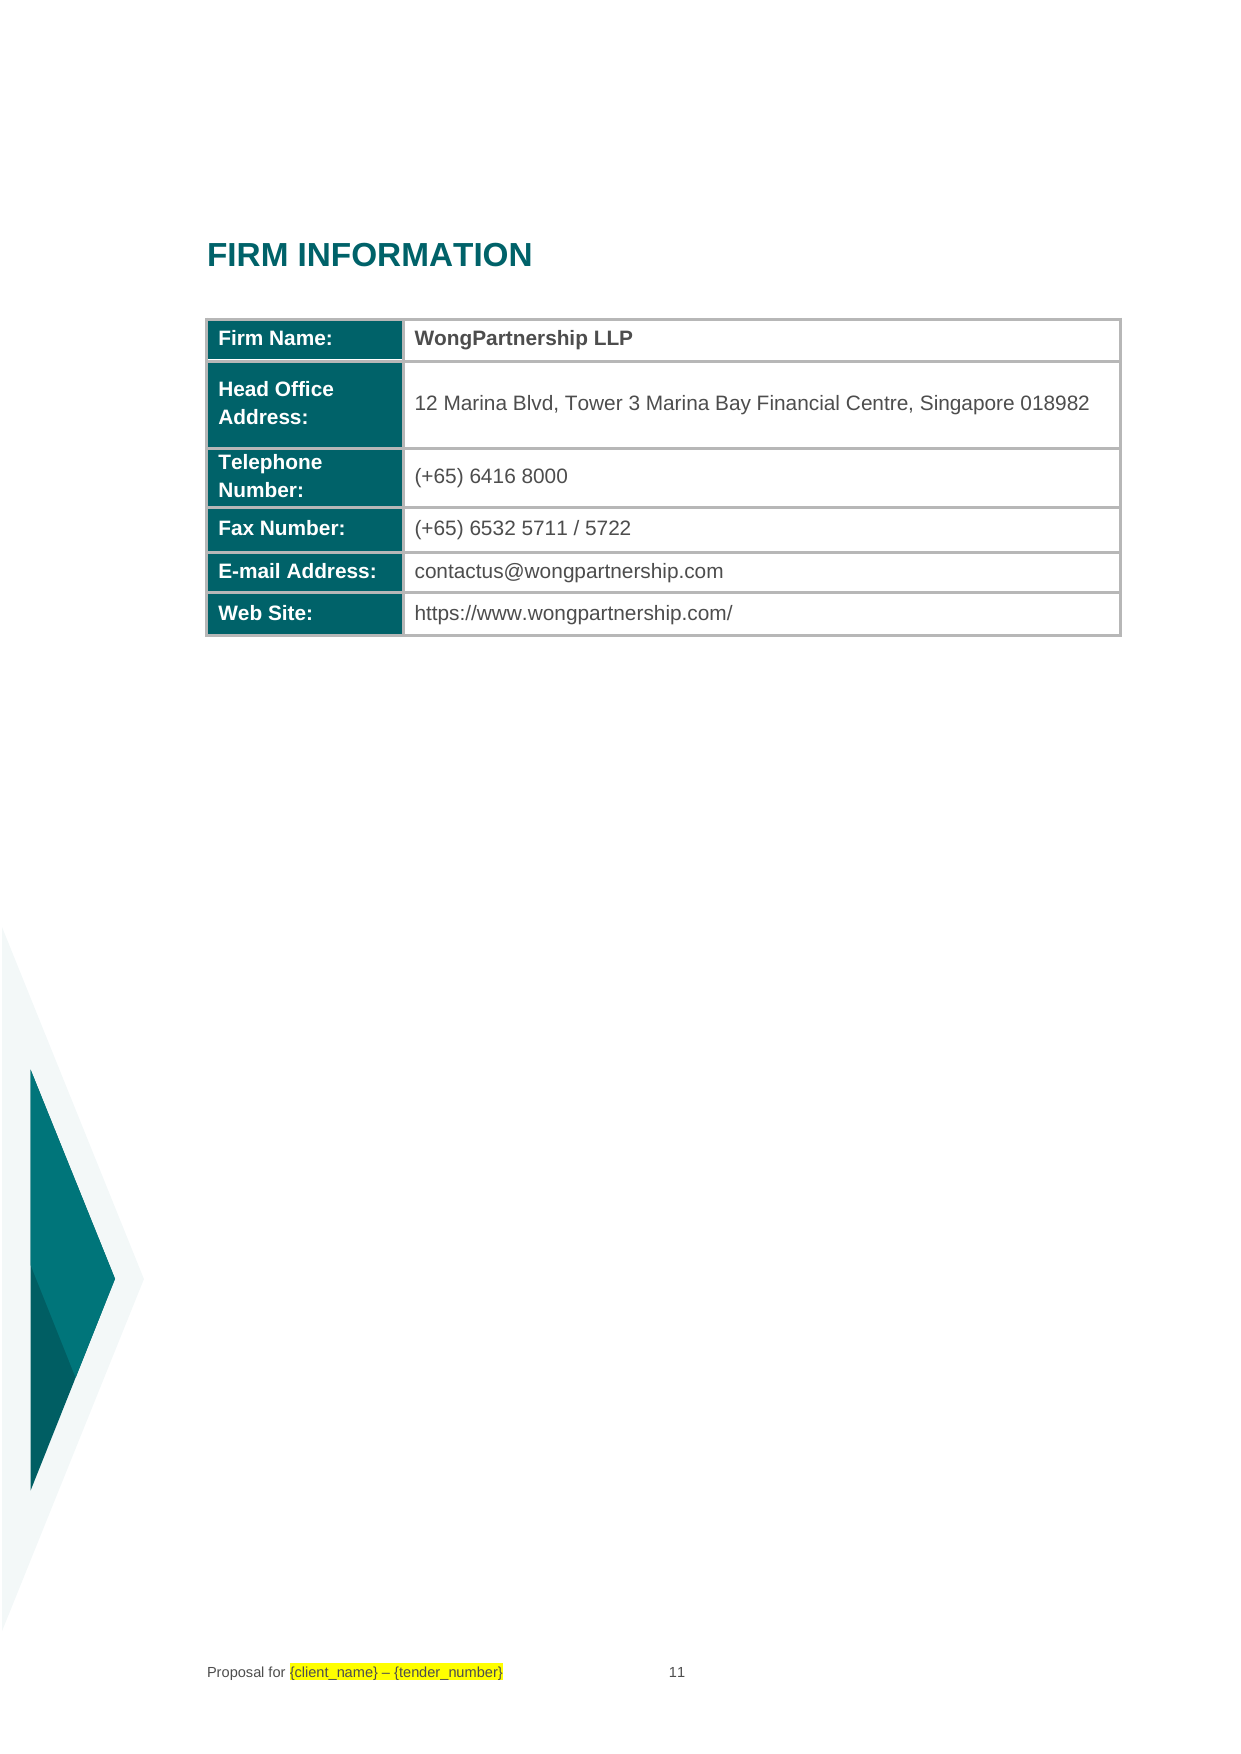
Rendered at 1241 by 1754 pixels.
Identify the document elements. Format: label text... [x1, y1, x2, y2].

table_cell contactus@wongpartnership.com [405, 554, 1119, 591]
table_header Firm Name: [208, 321, 402, 359]
table_header WongPartnership LLP [405, 321, 1119, 359]
table_cell Head Office Address: [208, 363, 402, 447]
table_cell (+65) 6416 8000 [405, 450, 1119, 506]
table_cell Telephone Number: [208, 450, 402, 506]
table_cell Fax Number: [208, 509, 402, 551]
table_cell 12 Marina Blvd, Tower 3 Marina Bay Financial Centre, Singapore 018982 [405, 363, 1119, 447]
text FIRM INFORMATION [207, 235, 1122, 274]
table_cell (+65) 6532 5711 / 5722 [405, 509, 1119, 551]
table_cell https://www.wongpartnership.com/ [405, 594, 1119, 634]
table_cell E-mail Address: [208, 554, 402, 591]
table_cell Web Site: [208, 594, 402, 634]
